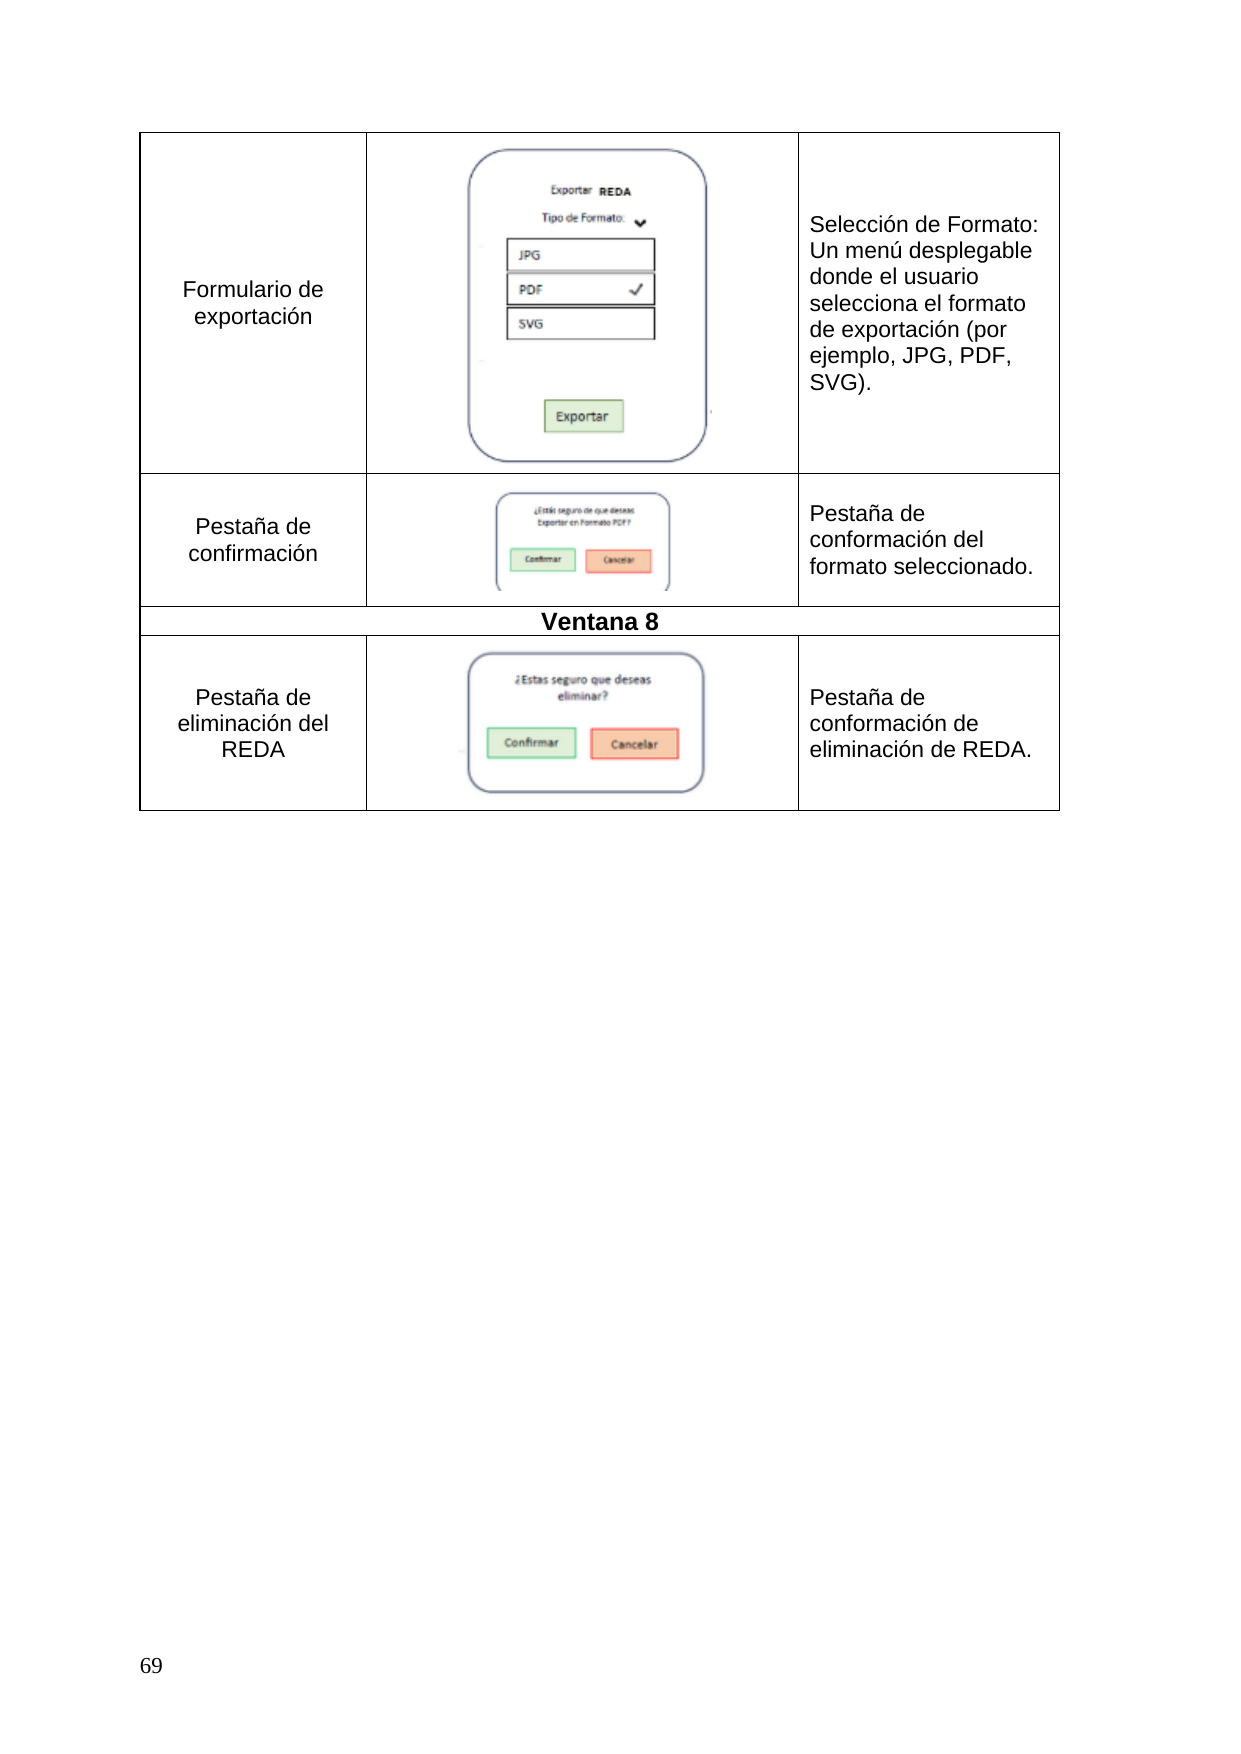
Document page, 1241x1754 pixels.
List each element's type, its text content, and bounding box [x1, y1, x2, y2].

table_cell [367, 636, 798, 810]
table_cell Ventana 8 [141, 607, 1059, 635]
table_cell Pestaña de confirmación [141, 474, 366, 606]
table_cell Formulario de exportación [141, 133, 366, 473]
table_cell Pestaña de conformación de eliminación de REDA. [799, 636, 1059, 810]
picture [493, 488, 672, 591]
table_cell Selección de Formato: Un menú desplegable donde el usuario selecciona el formato de exportación (por ejemplo, JPG, PDF, SVG). [799, 133, 1059, 473]
table_cell Pestaña de eliminación del REDA [141, 636, 366, 810]
picture [452, 138, 712, 467]
table_cell [367, 474, 798, 606]
table_cell Pestaña de conformación del formato seleccionado. [799, 474, 1059, 606]
picture [457, 646, 708, 800]
table_cell [367, 133, 798, 473]
